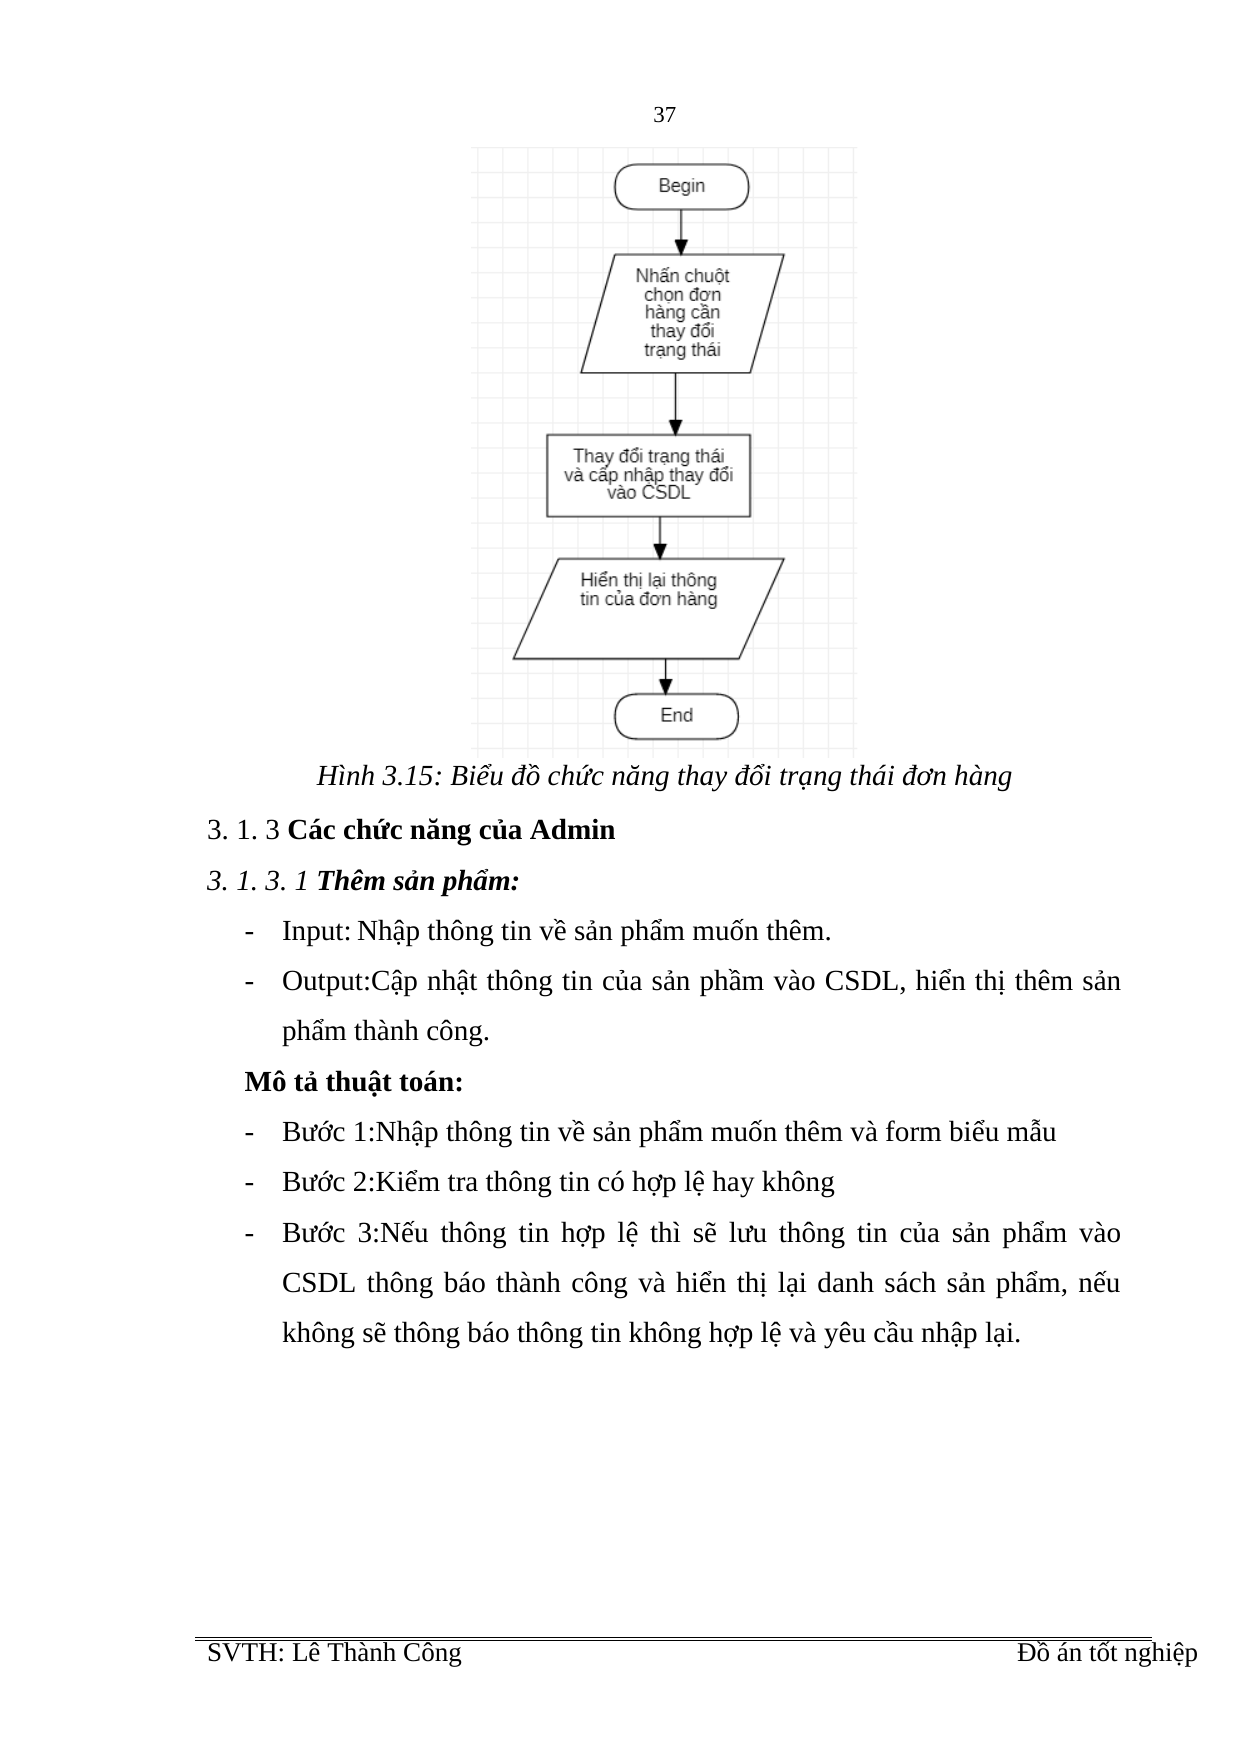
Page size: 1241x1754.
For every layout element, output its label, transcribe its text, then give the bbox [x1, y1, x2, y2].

subtitle Thêm sản phẩm: [207, 863, 1122, 896]
list Output:Cập nhật thông tin của sản phầm vào CSDL, hiển thị thêm sản phẩm thành công. [244, 963, 1122, 1047]
picture [471, 147, 858, 758]
list Bước 3:Nếu thông tin hợp lệ thì sẽ lưu thông tin của sản phẩm vào CSDL thông báo thành công và hiển thị lại danh sách sản phẩm, nếu không sẽ thông báo thông tin không hợp lệ và yêu cầu nhập lại. [244, 1215, 1122, 1349]
list Bước 2:Kiểm tra thông tin có hợp lệ hay không [244, 1164, 1122, 1198]
text Mô tả thuật toán: [207, 1064, 1122, 1097]
list Input: Nhập thông tin về sản phẩm muốn thêm. [244, 913, 1122, 946]
list Bước 1:Nhập thông tin về sản phẩm muốn thêm và form biểu mẫu [244, 1114, 1122, 1148]
subtitle Các chức năng của Admin [207, 812, 1122, 846]
